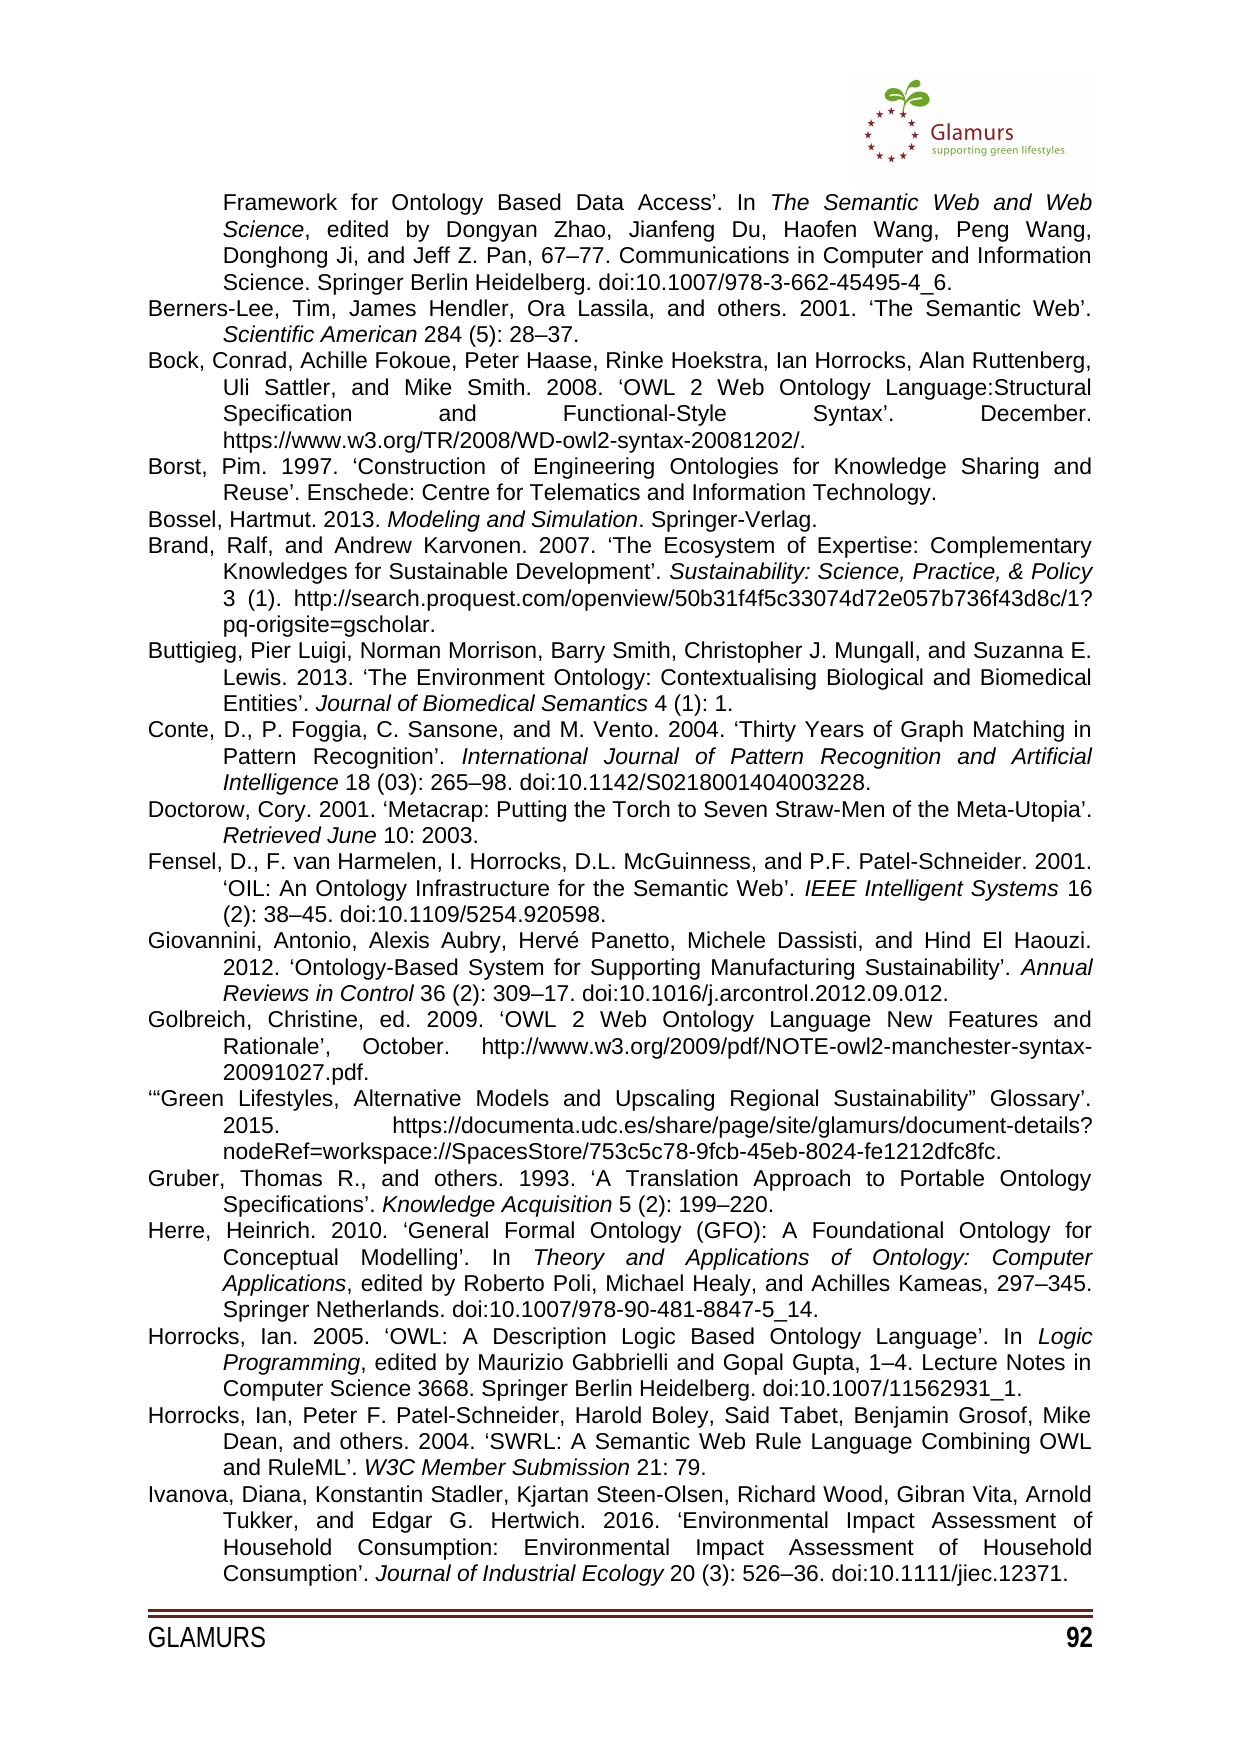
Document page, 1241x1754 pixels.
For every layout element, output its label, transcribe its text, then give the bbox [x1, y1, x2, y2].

text Giovannini, Antonio, Alexis Aubry, Hervé Panetto, Michele Dassisti, and Hind El Haouzi. 2012. ‘Ontology-Based System for Supporting Manufacturing Sustainability’. Annual Reviews in Control 36 (2): 309–17. doi:10.1016/j.arcontrol.2012.09.012. [148, 927, 1093, 1006]
text ‘“Green Lifestyles, Alternative Models and Upscaling Regional Sustainability” Glossary’. 2015. https://documenta.udc.es/share/page/site/glamurs/document-details?nodeRef=workspace://SpacesStore/753c5c78-9fcb-45eb-8024-fe1212dfc8fc. [148, 1085, 1093, 1164]
text Horrocks, Ian, Peter F. Patel-Schneider, Harold Boley, Said Tabet, Benjamin Grosof, Mike Dean, and others. 2004. ‘SWRL: A Semantic Web Rule Language Combining OWL and RuleML’. W3C Member Submission 21: 79. [148, 1402, 1093, 1481]
text Ivanova, Diana, Konstantin Stadler, Kjartan Steen-Olsen, Richard Wood, Gibran Vita, Arnold Tukker, and Edgar G. Hertwich. 2016. ‘Environmental Impact Assessment of Household Consumption: Environmental Impact Assessment of Household Consumption’. Journal of Industrial Ecology 20 (3): 526–36. doi:10.1111/jiec.12371. [148, 1481, 1093, 1586]
text Fensel, D., F. van Harmelen, I. Horrocks, D.L. McGuinness, and P.F. Patel-Schneider. 2001. ‘OIL: An Ontology Infrastructure for the Semantic Web’. IEEE Intelligent Systems 16 (2): 38–45. doi:10.1109/5254.920598. [148, 848, 1093, 927]
text Bossel, Hartmut. 2013. Modeling and Simulation. Springer-Verlag. [148, 506, 1093, 532]
text Berners-Lee, Tim, James Hendler, Ora Lassila, and others. 2001. ‘The Semantic Web’. Scientific American 284 (5): 28–37. [148, 295, 1093, 347]
text Horrocks, Ian. 2005. ‘OWL: A Description Logic Based Ontology Language’. In Logic Programming, edited by Maurizio Gabbrielli and Gopal Gupta, 1–4. Lecture Notes in Computer Science 3668. Springer Berlin Heidelberg. doi:10.1007/11562931_1. [148, 1323, 1093, 1402]
text Conte, D., P. Foggia, C. Sansone, and M. Vento. 2004. ‘Thirty Years of Graph Matching in Pattern Recognition’. International Journal of Pattern Recognition and Artificial Intelligence 18 (03): 265–98. doi:10.1142/S0218001404003228. [148, 716, 1093, 796]
text Buttigieg, Pier Luigi, Norman Morrison, Barry Smith, Christopher J. Mungall, and Suzanna E. Lewis. 2013. ‘The Environment Ontology: Contextualising Biological and Biomedical Entities’. Journal of Biomedical Semantics 4 (1): 1. [148, 637, 1093, 716]
text Gruber, Thomas R., and others. 1993. ‘A Translation Approach to Portable Ontology Specifications’. Knowledge Acquisition 5 (2): 199–220. [148, 1164, 1093, 1217]
text Herre, Heinrich. 2010. ‘General Formal Ontology (GFO): A Foundational Ontology for Conceptual Modelling’. In Theory and Applications of Ontology: Computer Applications, edited by Roberto Poli, Michael Healy, and Achilles Kameas, 297–345. Springer Netherlands. doi:10.1007/978-90-481-8847-5_14. [148, 1217, 1093, 1323]
picture [849, 73, 1093, 190]
text Bock, Conrad, Achille Fokoue, Peter Haase, Rinke Hoekstra, Ian Horrocks, Alan Ruttenberg, Uli Sattler, and Mike Smith. 2008. ‘OWL 2 Web Ontology Language:Structural Specification and Functional-Style Syntax’. December. https://www.w3.org/TR/2008/WD-owl2-syntax-20081202/. [148, 347, 1093, 453]
text Golbreich, Christine, ed. 2009. ‘OWL 2 Web Ontology Language New Features and Rationale’, October. http://www.w3.org/2009/pdf/NOTE-owl2-manchester-syntax-20091027.pdf. [148, 1006, 1093, 1085]
text Brand, Ralf, and Andrew Karvonen. 2007. ‘The Ecosystem of Expertise: Complementary Knowledges for Sustainable Development’. Sustainability: Science, Practice, & Policy 3 (1). http://search.proquest.com/openview/50b31f4f5c33074d72e057b736f43d8c/1?pq-origsite=gscholar. [148, 532, 1093, 637]
text Borst, Pim. 1997. ‘Construction of Engineering Ontologies for Knowledge Sharing and Reuse’. Enschede: Centre for Telematics and Information Technology. [148, 453, 1093, 506]
text Doctorow, Cory. 2001. ‘Metacrap: Putting the Torch to Seven Straw-Men of the Meta-Utopia’. Retrieved June 10: 2003. [148, 796, 1093, 848]
